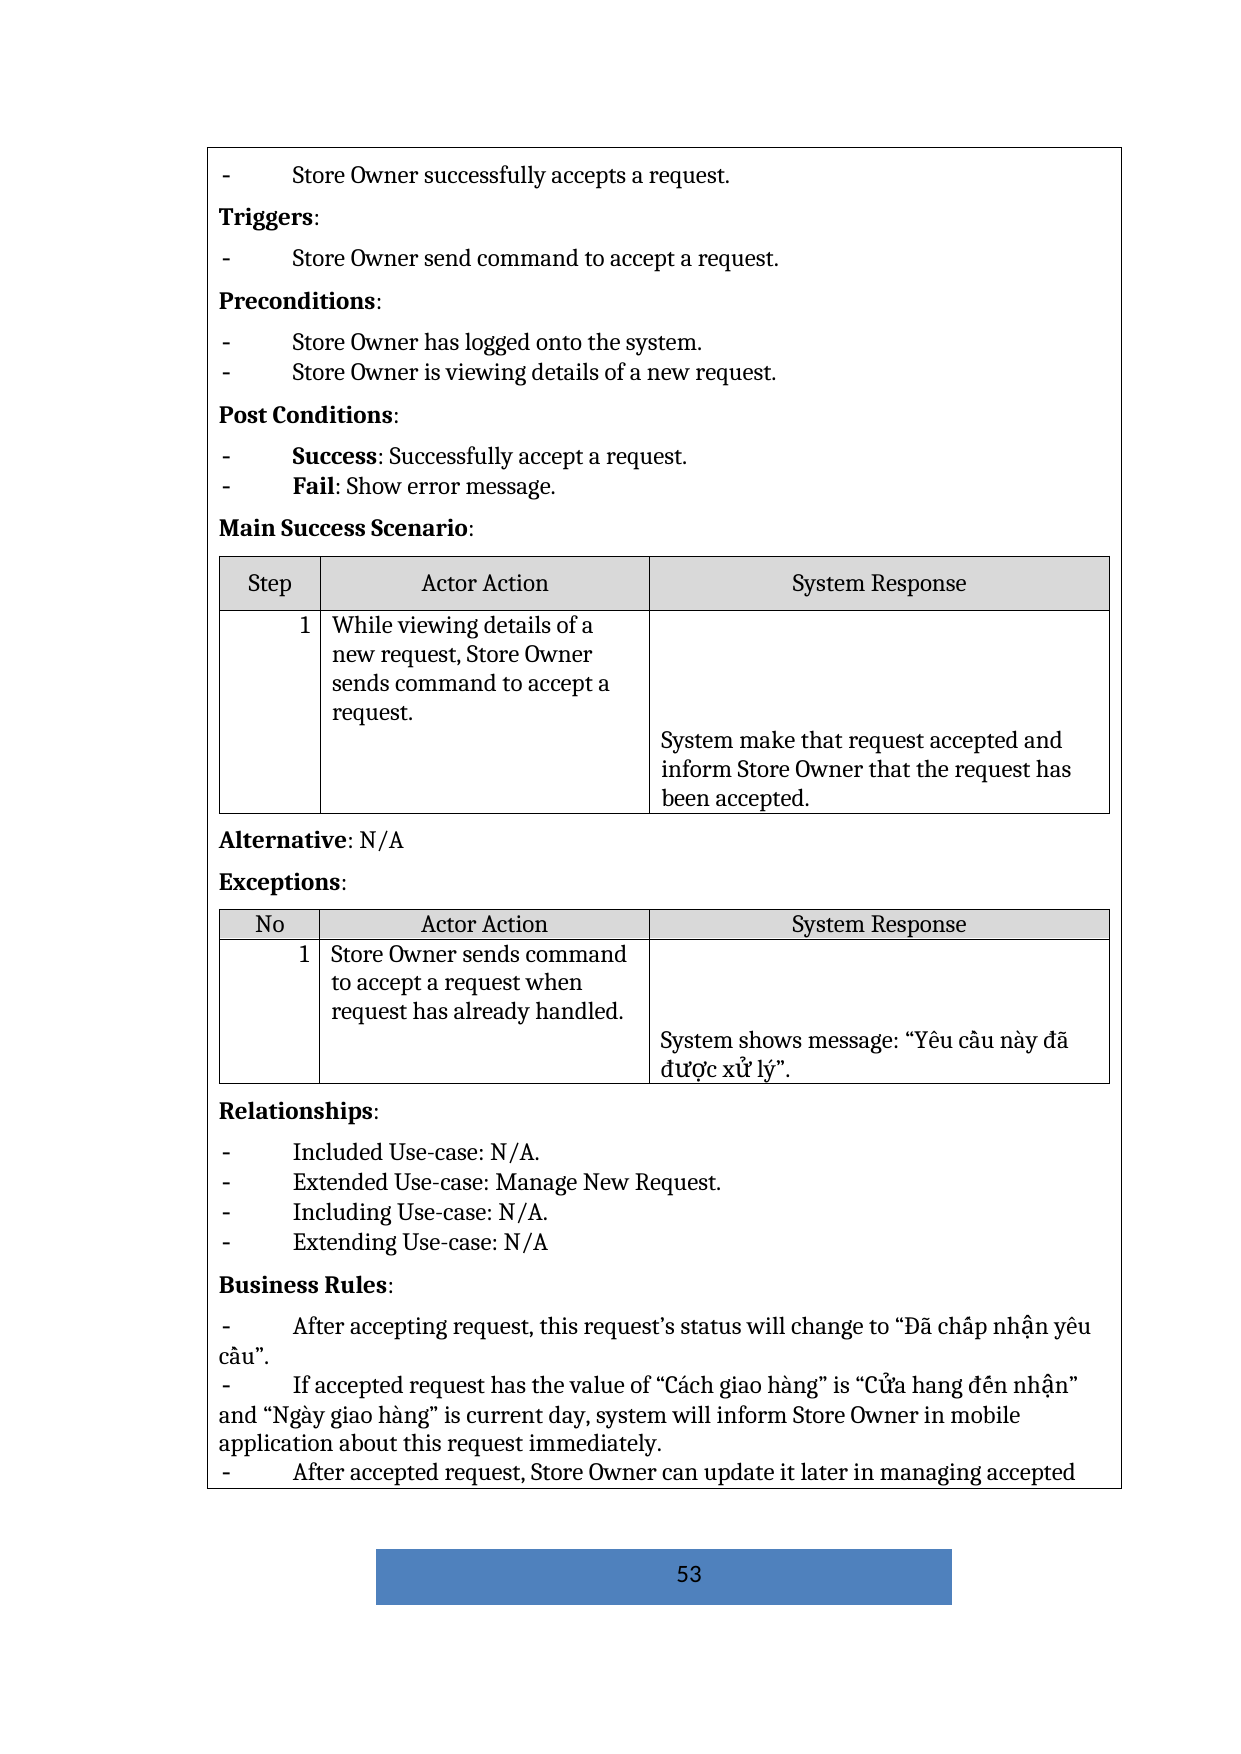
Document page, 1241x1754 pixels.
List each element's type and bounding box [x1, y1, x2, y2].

table_cell [208, 148, 1121, 1488]
